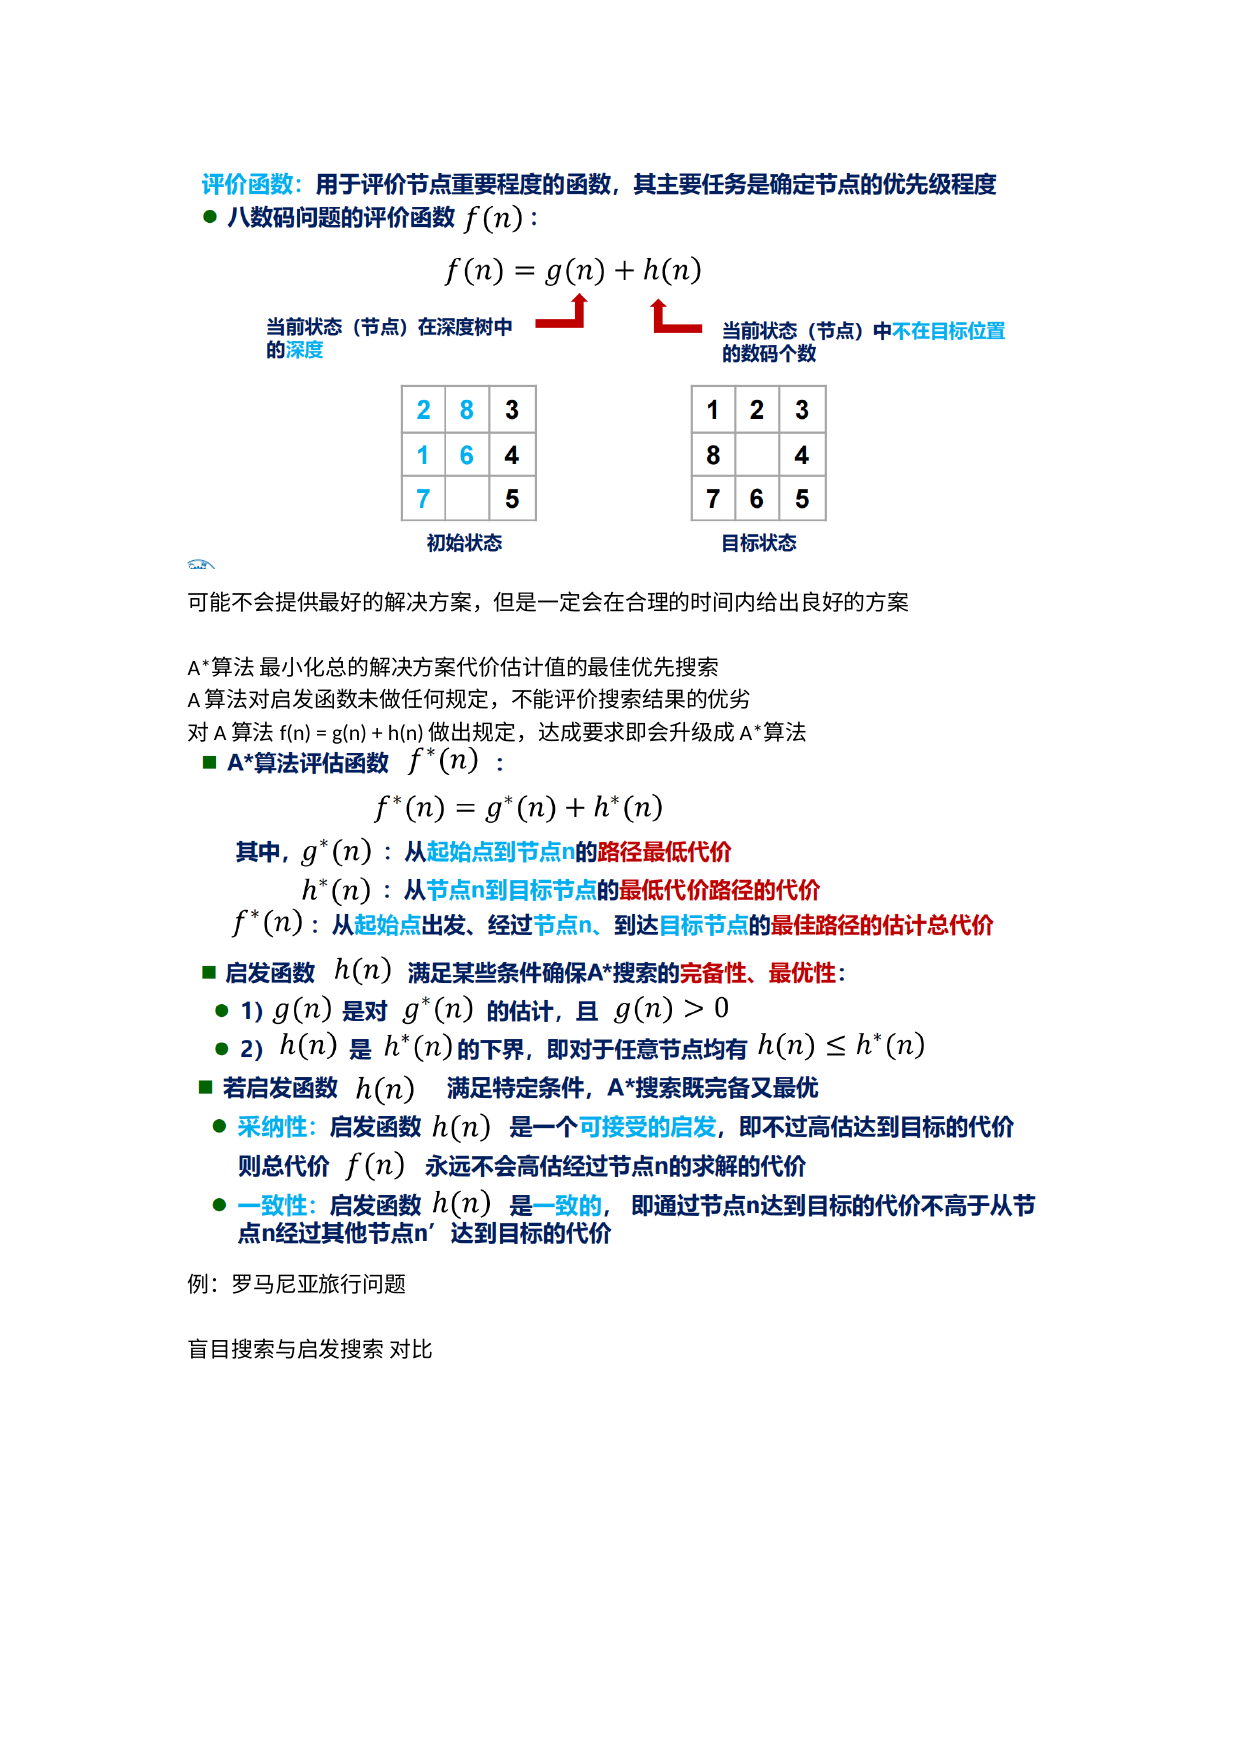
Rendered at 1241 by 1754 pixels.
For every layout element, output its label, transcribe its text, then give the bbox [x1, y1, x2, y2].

text 例：罗马尼亚旅行问题 [187, 1267, 1053, 1299]
text A*算法 最小化总的解决方案代价估计值的最佳优先搜索 [187, 649, 1053, 682]
text 盲目搜索与启发搜索 对比 [187, 1332, 1053, 1364]
picture [187, 162, 1052, 569]
text 可能不会提供最好的解决方案，但是一定会在合理的时间内给出良好的方案 [187, 584, 1053, 617]
picture [187, 747, 1052, 1065]
text A算法对启发函数未做任何规定，不能评价搜索结果的优劣 [187, 682, 1053, 714]
text 对A算法 f(n) = g(n) + h(n) 做出规定，达成要求即会升级成A*算法 [187, 714, 1053, 747]
picture [187, 1072, 1051, 1253]
